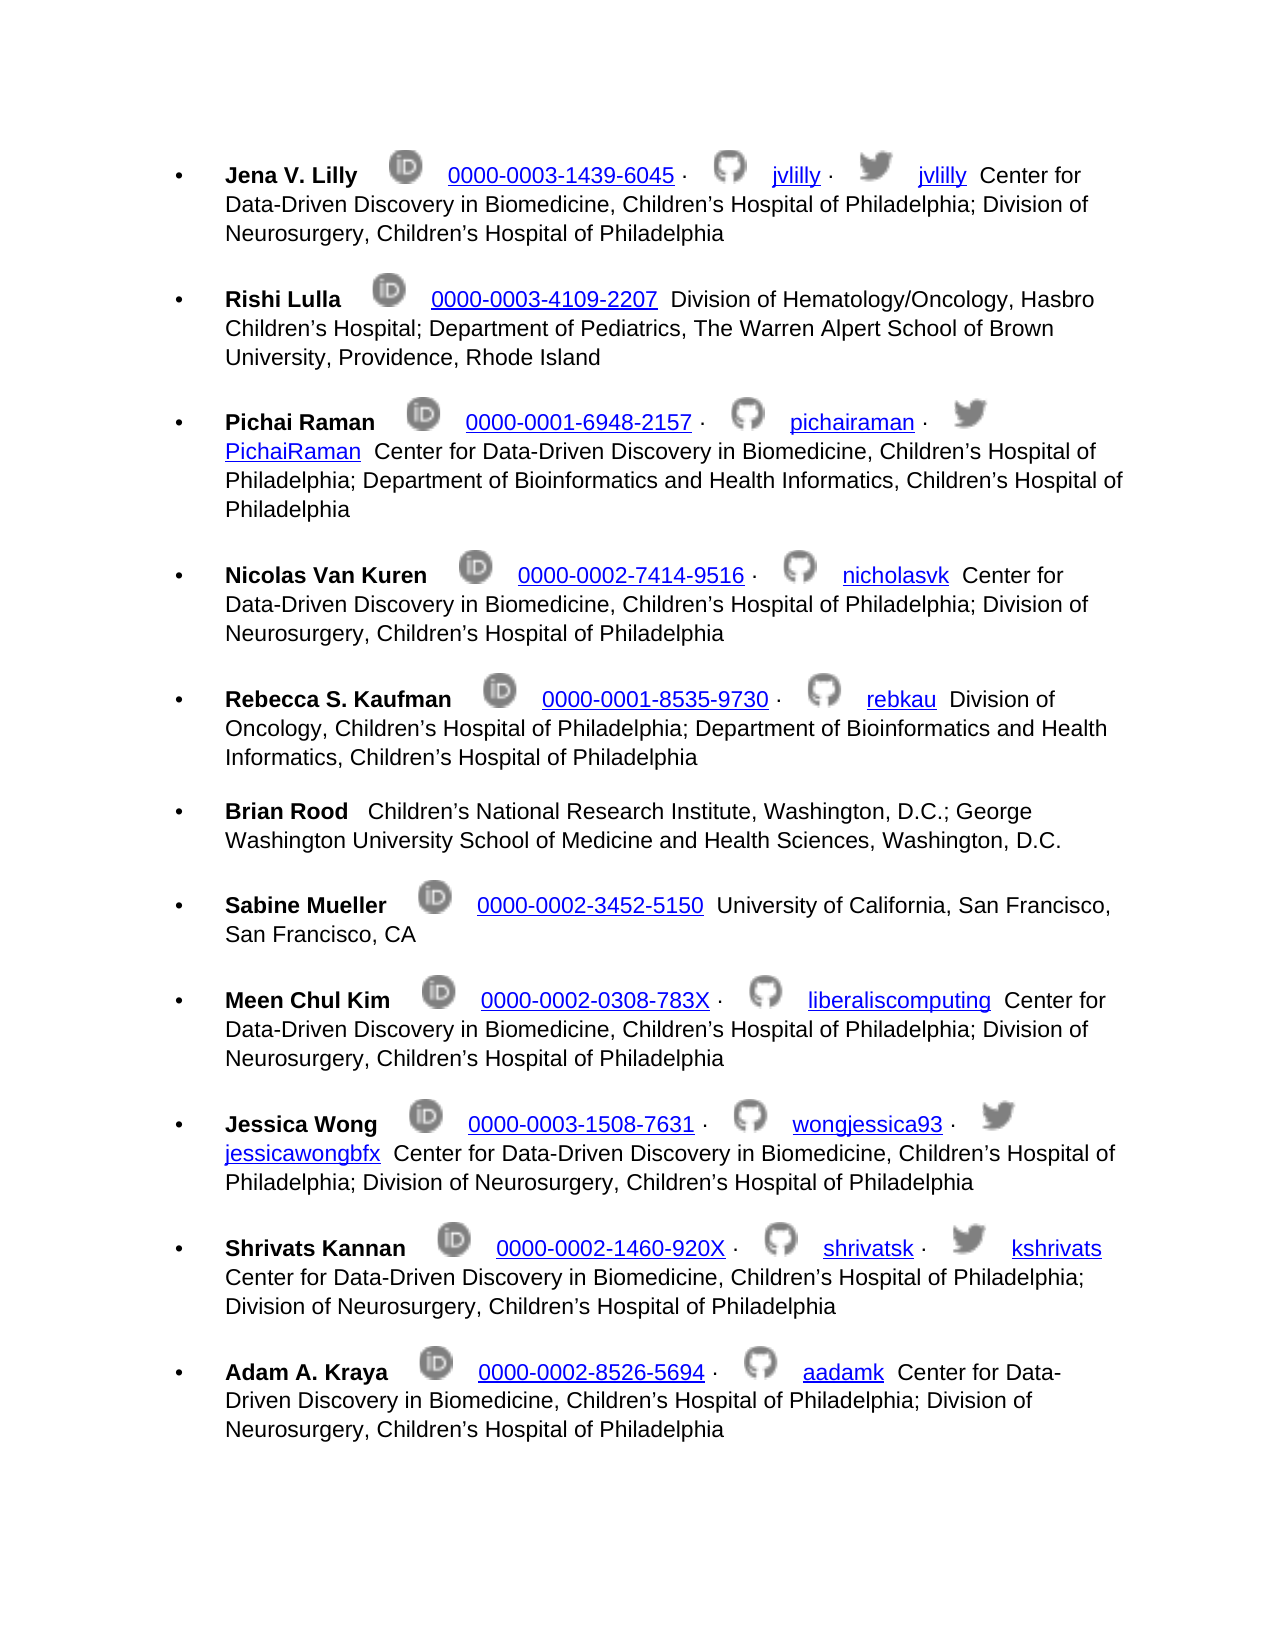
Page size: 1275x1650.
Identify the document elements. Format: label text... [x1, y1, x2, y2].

list Jena V. Lilly 0000-0003-1439-6045 · jvlilly · jvlilly Center for Data-Driven Discovery in Biomedicine, Children’s Hospital of Philadelphia; Division of Neurosurgery, Children’s Hospital of Philadelphia [175, 150, 1125, 246]
list Adam A. Kraya 0000-0002-8526-5694 · aadamk Center for Data-Driven Discovery in Biomedicine, Children’s Hospital of Philadelphia; Division of Neurosurgery, Children’s Hospital of Philadelphia [175, 1347, 1125, 1443]
list Brian Rood Children’s National Research Institute, Washington, D.C.; George Washington University School of Medicine and Health Sciences, Washington, D.C. [175, 798, 1125, 853]
picture [483, 673, 517, 708]
list Rishi Lulla 0000-0003-4109-2207 Division of Hematology/Oncology, Hasbro Children’s Hospital; Department of Pediatrics, The Warren Alpert School of Brown University, Providence, Rhode Island [175, 274, 1125, 370]
list Rebecca S. Kaufman 0000-0001-8535-9730 · rebkau Division of Oncology, Children’s Hospital of Philadelphia; Department of Bioinformatics and Health Informatics, Children’s Hospital of Philadelphia [175, 674, 1125, 770]
picture [409, 1099, 443, 1133]
list Jessica Wong 0000-0003-1508-7631 · wongjessica93 · jessicawongbfx Center for Data-Driven Discovery in Biomedicine, Children’s Hospital of Philadelphia; Division of Neurosurgery, Children’s Hospital of Philadelphia [175, 1099, 1125, 1195]
picture [952, 1222, 987, 1257]
picture [713, 150, 747, 184]
list Nicolas Van Kuren 0000-0002-7414-9516 · nicholasvk Center for Data-Driven Discovery in Biomedicine, Children’s Hospital of Philadelphia; Division of Neurosurgery, Children’s Hospital of Philadelphia [175, 550, 1125, 646]
picture [733, 1099, 768, 1133]
picture [419, 1346, 453, 1380]
list Pichai Raman 0000-0001-6948-2157 · pichairaman · PichaiRaman Center for Data-Driven Discovery in Biomedicine, Children’s Hospital of Philadelphia; Department of Bioinformatics and Health Informatics, Children’s Hospital of Philadelphia [175, 397, 1125, 523]
picture [783, 550, 817, 584]
list Shrivats Kannan 0000-0002-1460-920X · shrivatsk · kshrivats Center for Data-Driven Discovery in Biomedicine, Children’s Hospital of Philadelphia; Division of Neurosurgery, Children’s Hospital of Philadelphia [175, 1223, 1125, 1319]
picture [764, 1222, 798, 1257]
picture [859, 150, 894, 184]
picture [418, 880, 452, 914]
list Sabine Mueller 0000-0002-3452-5150 University of California, San Francisco, San Francisco, CA [175, 881, 1125, 948]
picture [389, 150, 423, 184]
picture [459, 550, 493, 584]
picture [954, 397, 988, 431]
list Meen Chul Kim 0000-0002-0308-783X · liberaliscomputing Center for Data-Driven Discovery in Biomedicine, Children’s Hospital of Philadelphia; Division of Neurosurgery, Children’s Hospital of Philadelphia [175, 975, 1125, 1072]
picture [422, 975, 456, 1009]
picture [749, 975, 783, 1009]
picture [744, 1346, 778, 1380]
picture [372, 273, 406, 307]
picture [807, 673, 842, 708]
picture [731, 397, 765, 431]
picture [437, 1222, 471, 1257]
picture [406, 397, 441, 431]
picture [982, 1099, 1016, 1133]
